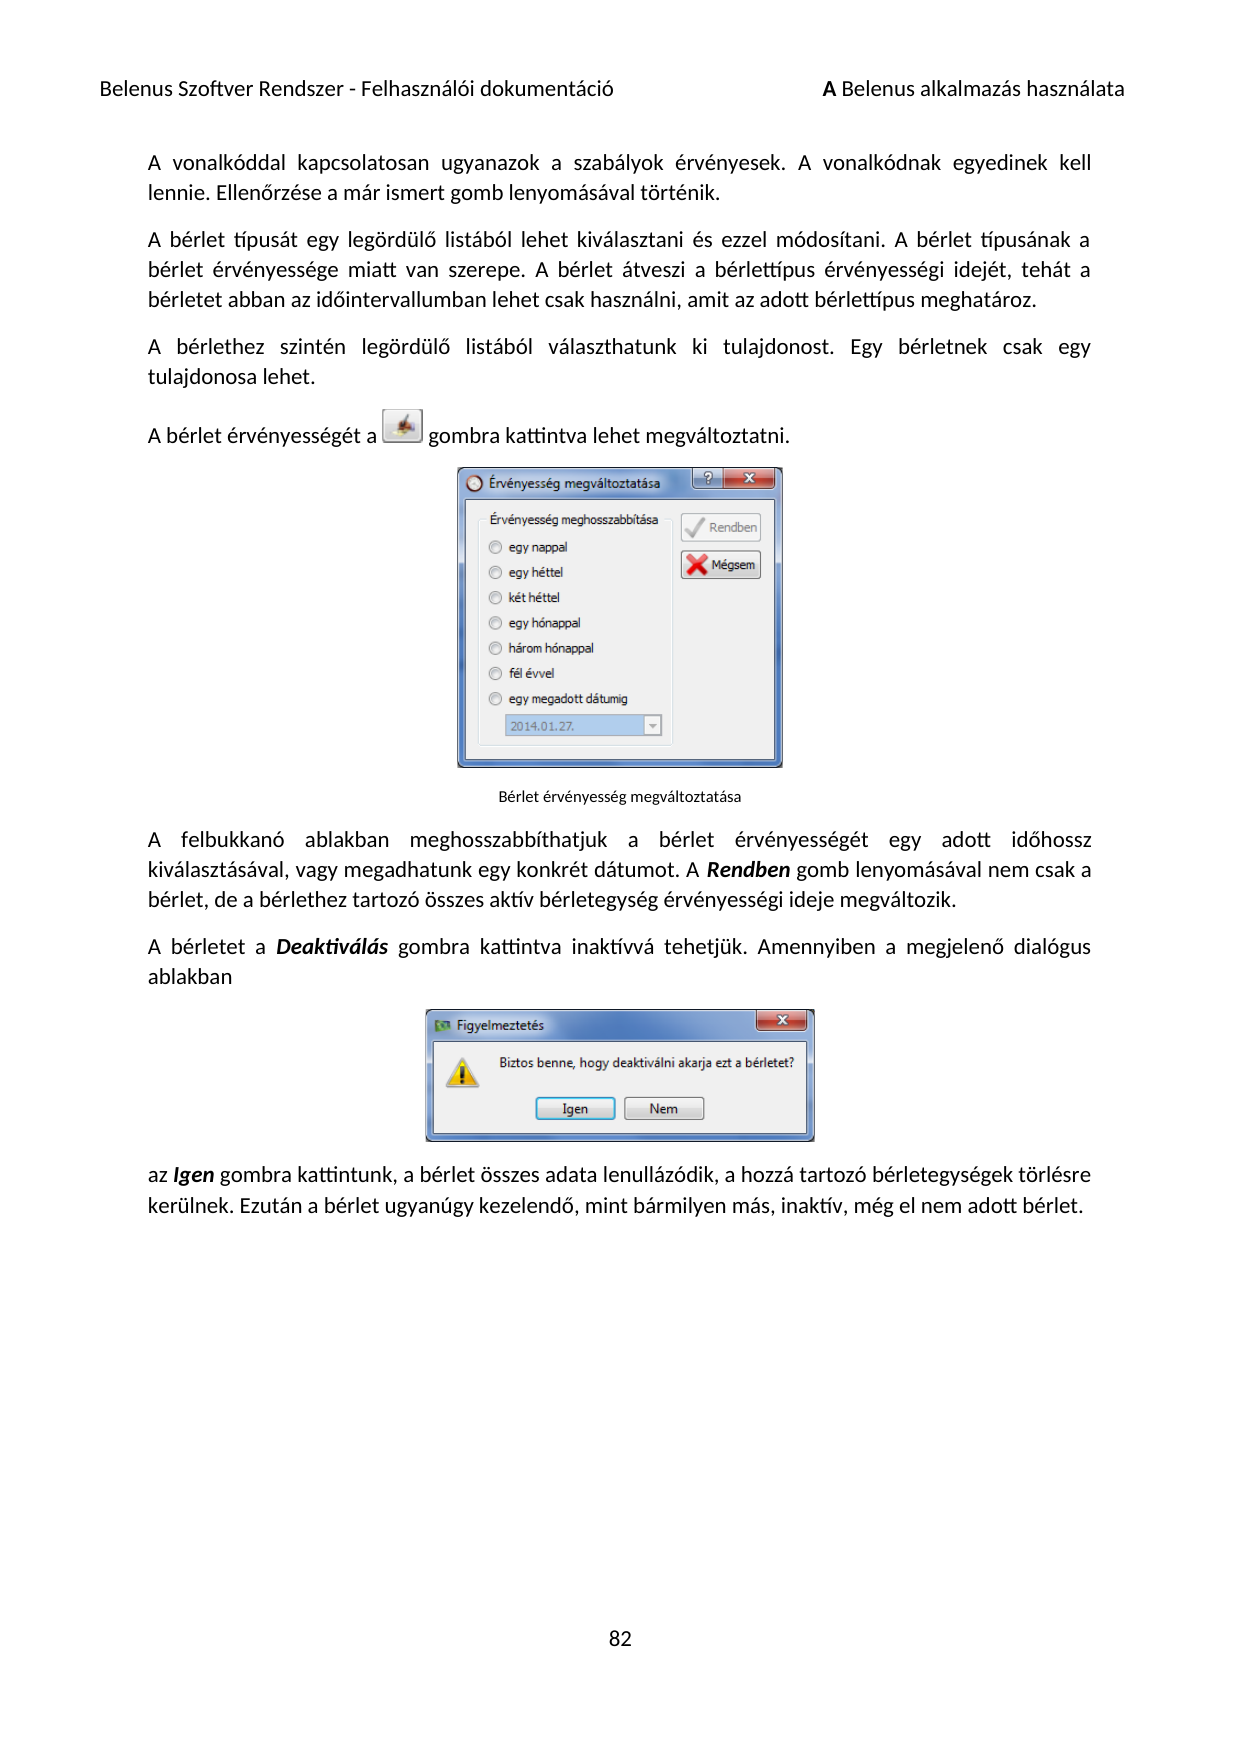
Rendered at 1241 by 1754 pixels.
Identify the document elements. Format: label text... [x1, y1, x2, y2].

text A vonalkóddal kapcsolatosan ugyanazok a szabályok érvényesek. A vonalkódnak egyedinek kell lennie. Ellenőrzése a már ismert gomb lenyomásával történik. [148, 148, 1093, 206]
text A bérletet a Deaktiválás gombra kattintva inaktívvá tehetjük. Amennyiben a megjelenő dialógus ablakban [148, 932, 1093, 991]
text A bérlethez szintén legördülő listából választhatunk ki tulajdonost. Egy bérletnek csak egy tulajdonosa lehet. [148, 332, 1093, 390]
text A bérlet érvényességét a gombra kattintva lehet megváltoztatni. [148, 409, 1093, 449]
text Bérlet érvényesség megváltoztatása [148, 786, 1093, 807]
picture [425, 1009, 815, 1142]
text A bérlet típusát egy legördülő listából lehet kiválasztani és ezzel módosítani. A bérlet típusának a bérlet érvényessége miatt van szerepe. A bérlet átveszi a bérlettípus érvényességi idejét, tehát a bérletet abban az időintervallumban lehet csak használni, amit az adott bérlettípus meghatároz. [148, 225, 1093, 313]
text az Igen gombra kattintunk, a bérlet összes adata lenullázódik, a hozzá tartozó bérletegységek törlésre kerülnek. Ezután a bérlet ugyanúgy kezelendő, mint bármilyen más, inaktív, még el nem adott bérlet. [148, 1161, 1093, 1219]
text A felbukkanó ablakban meghosszabbíthatjuk a bérlet érvényességét egy adott időhossz kiválasztásával, vagy megadhatunk egy konkrét dátumot. A Rendben gomb lenyomásával nem csak a bérlet, de a bérlethez tartozó összes aktív bérletegység érvényességi ideje megváltozik. [148, 825, 1093, 913]
picture [382, 409, 423, 443]
picture [457, 467, 783, 768]
